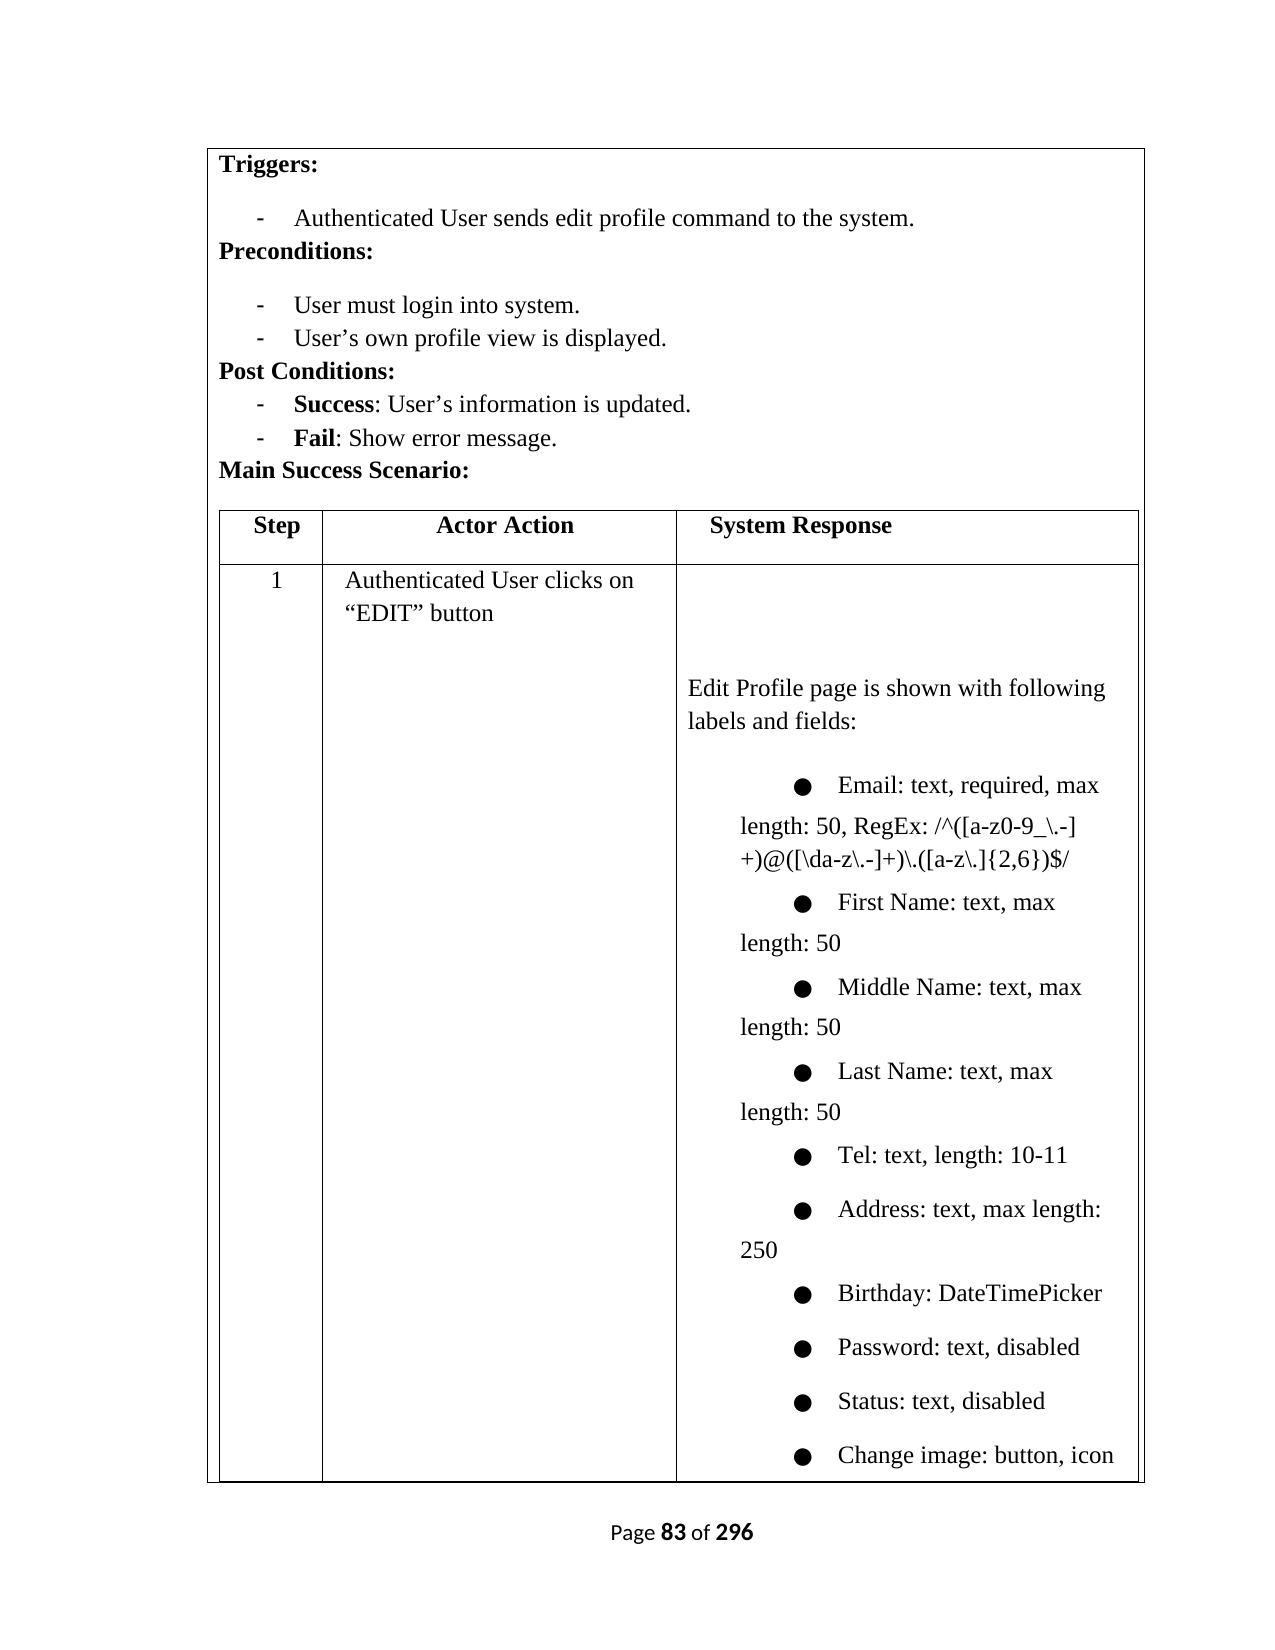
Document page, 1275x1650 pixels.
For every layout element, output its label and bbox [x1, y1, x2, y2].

table_cell [208, 149, 1144, 1482]
